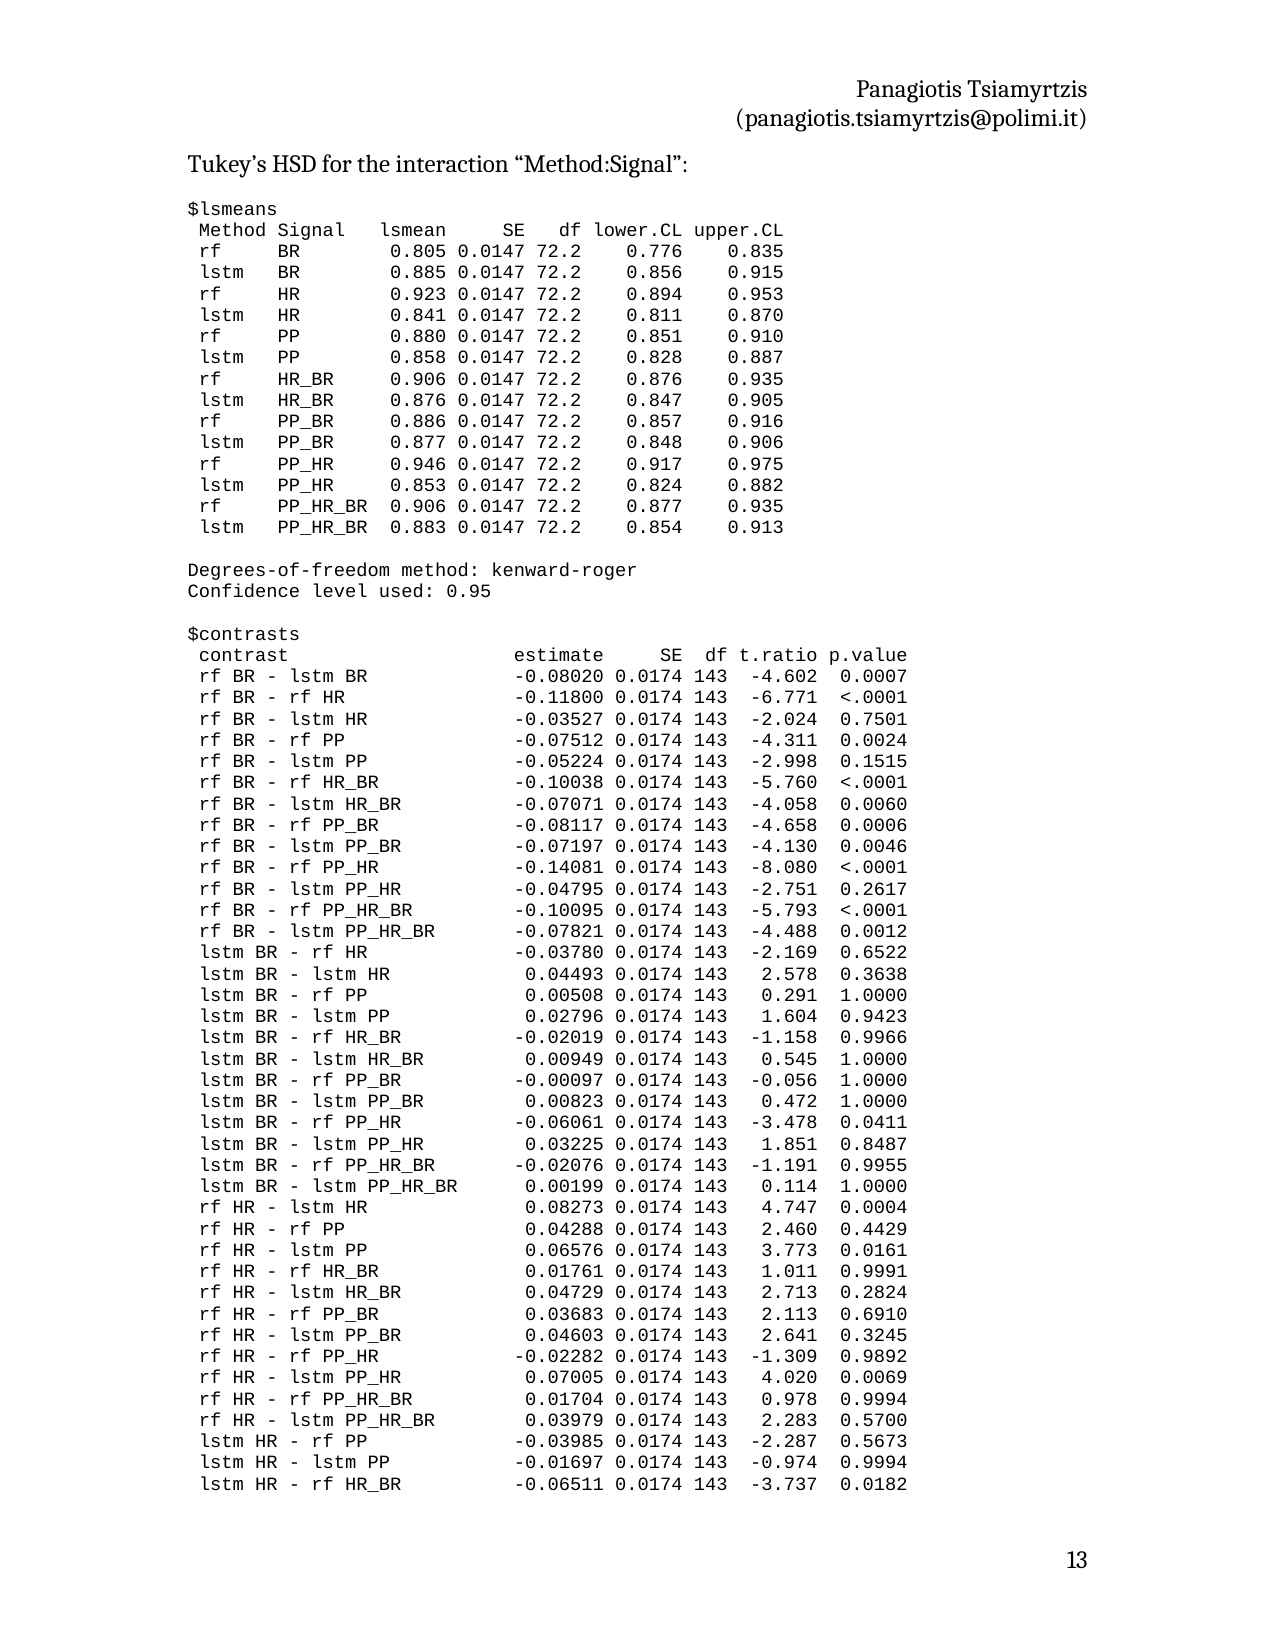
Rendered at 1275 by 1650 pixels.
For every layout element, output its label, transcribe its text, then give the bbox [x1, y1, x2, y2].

text rf BR - rf PP_HR -0.14081 0.0174 143 -8.080 <.0001 [187, 858, 1087, 879]
text Method Signal lsmean SE df lower.CL upper.CL [187, 221, 1087, 242]
text Degrees-of-freedom method: kenward-roger [187, 561, 1087, 582]
text lstm HR - lstm PP -0.01697 0.0174 143 -0.974 0.9994 [187, 1453, 1087, 1474]
text rf BR 0.805 0.0147 72.2 0.776 0.835 [187, 242, 1087, 263]
text lstm BR 0.885 0.0147 72.2 0.856 0.915 [187, 263, 1087, 284]
text lstm BR - lstm PP_HR_BR 0.00199 0.0174 143 0.114 1.0000 [187, 1177, 1087, 1198]
text Tukey’s HSD for the interaction “Method:Signal”: [187, 150, 1087, 179]
text lstm HR_BR 0.876 0.0147 72.2 0.847 0.905 [187, 391, 1087, 412]
text rf BR - lstm PP_HR -0.04795 0.0174 143 -2.751 0.2617 [187, 879, 1087, 901]
text rf PP 0.880 0.0147 72.2 0.851 0.910 [187, 327, 1087, 348]
text lstm BR - lstm PP_BR 0.00823 0.0174 143 0.472 1.0000 [187, 1092, 1087, 1113]
text rf PP_HR 0.946 0.0147 72.2 0.917 0.975 [187, 454, 1087, 476]
text rf HR 0.923 0.0147 72.2 0.894 0.953 [187, 284, 1087, 306]
text Confidence level used: 0.95 [187, 582, 1087, 603]
text lstm HR - rf PP -0.03985 0.0174 143 -2.287 0.5673 [187, 1432, 1087, 1453]
text $lsmeans [187, 199, 1087, 221]
text rf HR - rf PP_HR_BR 0.01704 0.0174 143 0.978 0.9994 [187, 1389, 1087, 1411]
text lstm BR - rf HR_BR -0.02019 0.0174 143 -1.158 0.9966 [187, 1028, 1087, 1049]
text rf BR - lstm BR -0.08020 0.0174 143 -4.602 0.0007 [187, 667, 1087, 688]
text lstm BR - lstm PP_HR 0.03225 0.0174 143 1.851 0.8487 [187, 1134, 1087, 1156]
text lstm PP_BR 0.877 0.0147 72.2 0.848 0.906 [187, 433, 1087, 454]
text lstm BR - rf PP_HR_BR -0.02076 0.0174 143 -1.191 0.9955 [187, 1156, 1087, 1177]
text rf PP_HR_BR 0.906 0.0147 72.2 0.877 0.935 [187, 497, 1087, 518]
text rf HR - rf PP 0.04288 0.0174 143 2.460 0.4429 [187, 1219, 1087, 1241]
text rf BR - lstm PP_BR -0.07197 0.0174 143 -4.130 0.0046 [187, 837, 1087, 858]
text lstm HR - rf HR_BR -0.06511 0.0174 143 -3.737 0.0182 [187, 1474, 1087, 1496]
text lstm PP 0.858 0.0147 72.2 0.828 0.887 [187, 348, 1087, 369]
text rf BR - rf HR -0.11800 0.0174 143 -6.771 <.0001 [187, 688, 1087, 709]
text rf BR - rf PP -0.07512 0.0174 143 -4.311 0.0024 [187, 731, 1087, 752]
text $contrasts [187, 624, 1087, 646]
text rf HR - rf PP_HR -0.02282 0.0174 143 -1.309 0.9892 [187, 1347, 1087, 1368]
text rf BR - rf PP_HR_BR -0.10095 0.0174 143 -5.793 <.0001 [187, 901, 1087, 922]
text rf HR_BR 0.906 0.0147 72.2 0.876 0.935 [187, 369, 1087, 391]
text rf HR - lstm PP_HR_BR 0.03979 0.0174 143 2.283 0.5700 [187, 1411, 1087, 1432]
text rf HR - lstm PP 0.06576 0.0174 143 3.773 0.0161 [187, 1241, 1087, 1262]
text rf HR - lstm PP_HR 0.07005 0.0174 143 4.020 0.0069 [187, 1368, 1087, 1389]
text lstm BR - lstm HR_BR 0.00949 0.0174 143 0.545 1.0000 [187, 1049, 1087, 1071]
text rf BR - lstm PP -0.05224 0.0174 143 -2.998 0.1515 [187, 752, 1087, 773]
text lstm BR - rf PP_BR -0.00097 0.0174 143 -0.056 1.0000 [187, 1071, 1087, 1092]
text rf BR - rf PP_BR -0.08117 0.0174 143 -4.658 0.0006 [187, 816, 1087, 837]
text lstm PP_HR_BR 0.883 0.0147 72.2 0.854 0.913 [187, 518, 1087, 539]
text lstm PP_HR 0.853 0.0147 72.2 0.824 0.882 [187, 476, 1087, 497]
text lstm BR - lstm HR 0.04493 0.0174 143 2.578 0.3638 [187, 964, 1087, 986]
text lstm BR - rf PP 0.00508 0.0174 143 0.291 1.0000 [187, 986, 1087, 1007]
text rf HR - lstm PP_BR 0.04603 0.0174 143 2.641 0.3245 [187, 1326, 1087, 1347]
text rf HR - rf HR_BR 0.01761 0.0174 143 1.011 0.9991 [187, 1262, 1087, 1283]
text contrast estimate SE df t.ratio p.value [187, 646, 1087, 667]
text lstm BR - rf HR -0.03780 0.0174 143 -2.169 0.6522 [187, 943, 1087, 964]
text rf PP_BR 0.886 0.0147 72.2 0.857 0.916 [187, 412, 1087, 433]
text rf HR - lstm HR 0.08273 0.0174 143 4.747 0.0004 [187, 1198, 1087, 1219]
text rf BR - lstm HR_BR -0.07071 0.0174 143 -4.058 0.0060 [187, 794, 1087, 816]
text rf BR - rf HR_BR -0.10038 0.0174 143 -5.760 <.0001 [187, 773, 1087, 794]
text lstm BR - lstm PP 0.02796 0.0174 143 1.604 0.9423 [187, 1007, 1087, 1028]
text rf HR - rf PP_BR 0.03683 0.0174 143 2.113 0.6910 [187, 1304, 1087, 1326]
text rf BR - lstm HR -0.03527 0.0174 143 -2.024 0.7501 [187, 709, 1087, 731]
text lstm HR 0.841 0.0147 72.2 0.811 0.870 [187, 306, 1087, 327]
text rf HR - lstm HR_BR 0.04729 0.0174 143 2.713 0.2824 [187, 1283, 1087, 1304]
text rf BR - lstm PP_HR_BR -0.07821 0.0174 143 -4.488 0.0012 [187, 922, 1087, 943]
text lstm BR - rf PP_HR -0.06061 0.0174 143 -3.478 0.0411 [187, 1113, 1087, 1134]
